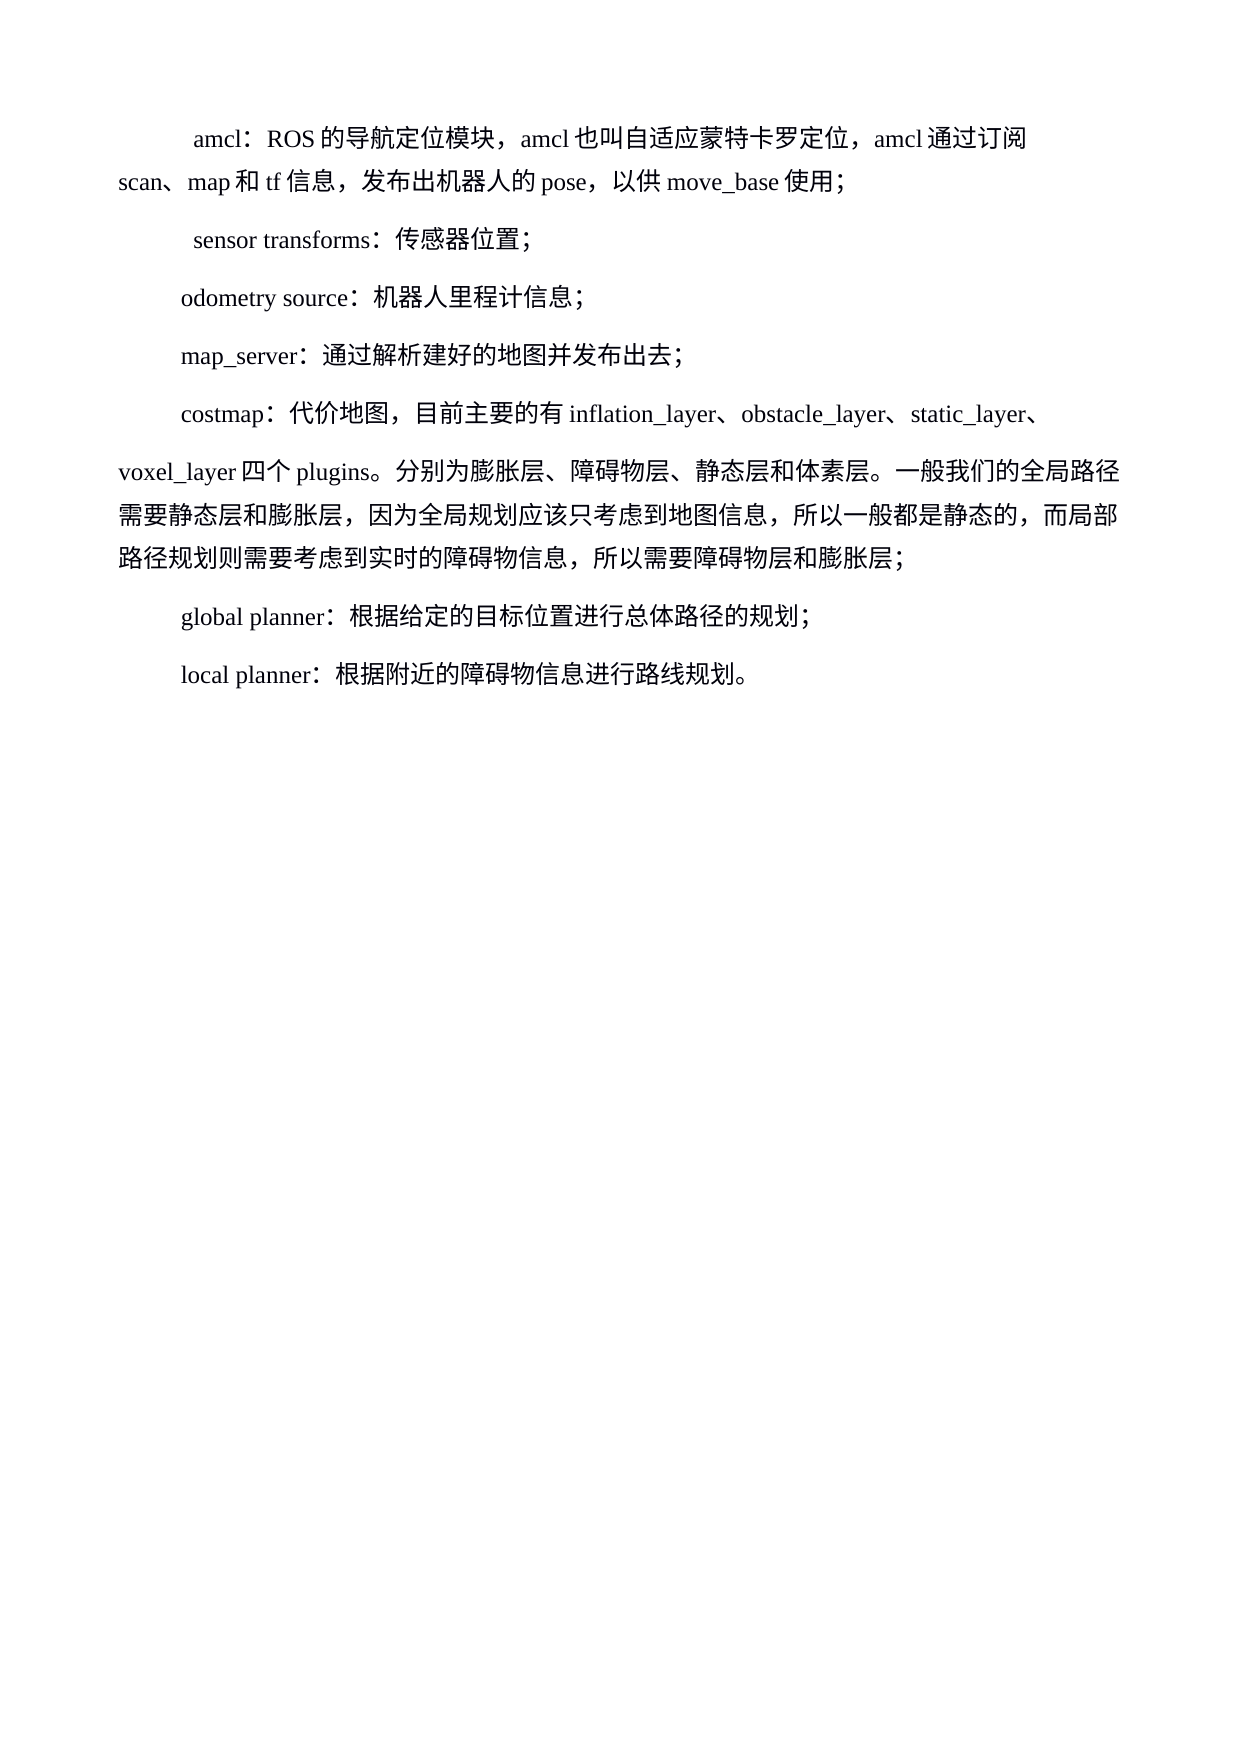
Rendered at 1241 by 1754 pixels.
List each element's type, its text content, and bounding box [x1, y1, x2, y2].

text costmap：代价地图，目前主要的有inflation_layer、obstacle_layer、static_layer、 [118, 394, 1122, 430]
text sensor transforms：传感器位置； [118, 219, 1122, 256]
text local planner：根据附近的障碍物信息进行路线规划。 [118, 654, 1122, 691]
text amcl：ROS的导航定位模块，amcl也叫自适应蒙特卡罗定位，amcl通过订阅scan、map和tf信息，发布出机器人的pose，以供move_base使用； [118, 118, 1122, 198]
text odometry source：机器人里程计信息； [118, 278, 1122, 314]
text voxel_layer四个plugins。分别为膨胀层、障碍物层、静态层和体素层。一般我们的全局路径需要静态层和膨胀层，因为全局规划应该只考虑到地图信息，所以一般都是静态的，而局部路径规划则需要考虑到实时的障碍物信息，所以需要障碍物层和膨胀层； [118, 452, 1122, 575]
text map_server：通过解析建好的地图并发布出去； [118, 336, 1122, 372]
text global planner：根据给定的目标位置进行总体路径的规划； [118, 597, 1122, 633]
